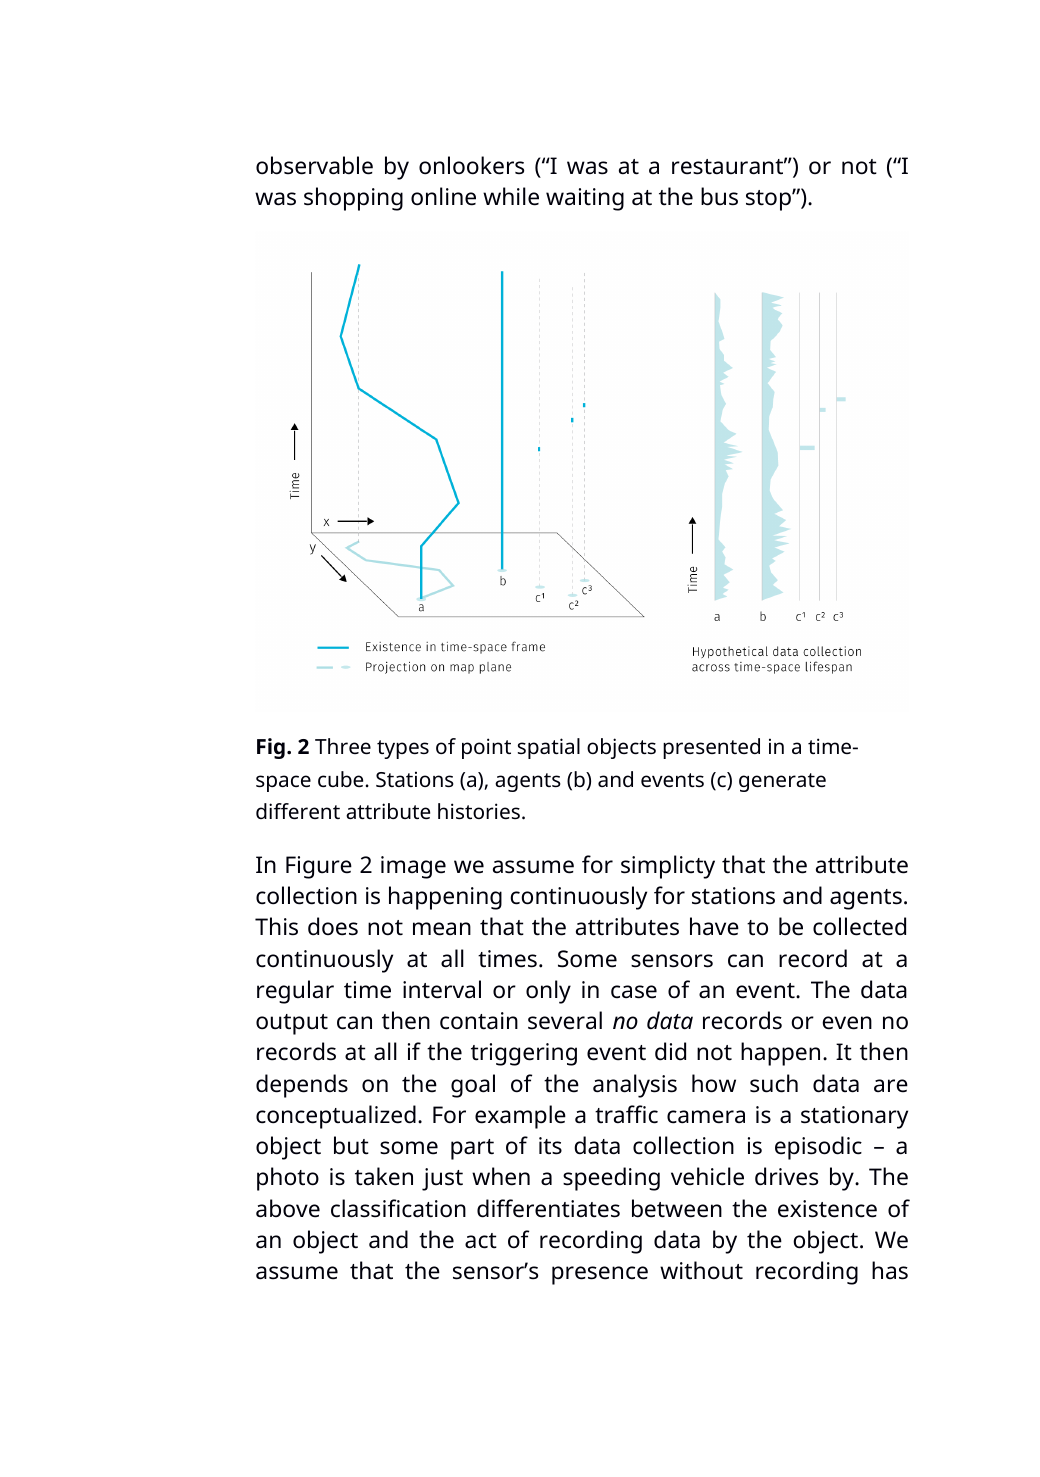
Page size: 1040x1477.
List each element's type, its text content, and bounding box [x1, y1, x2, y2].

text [255, 849, 910, 1286]
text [255, 150, 910, 212]
picture [255, 231, 910, 712]
text Fig. 2 Three types of point spatial objects presented in a time-space cube. Stations (a), agents (b) and events (c) generate different attribute histories. [255, 732, 910, 826]
